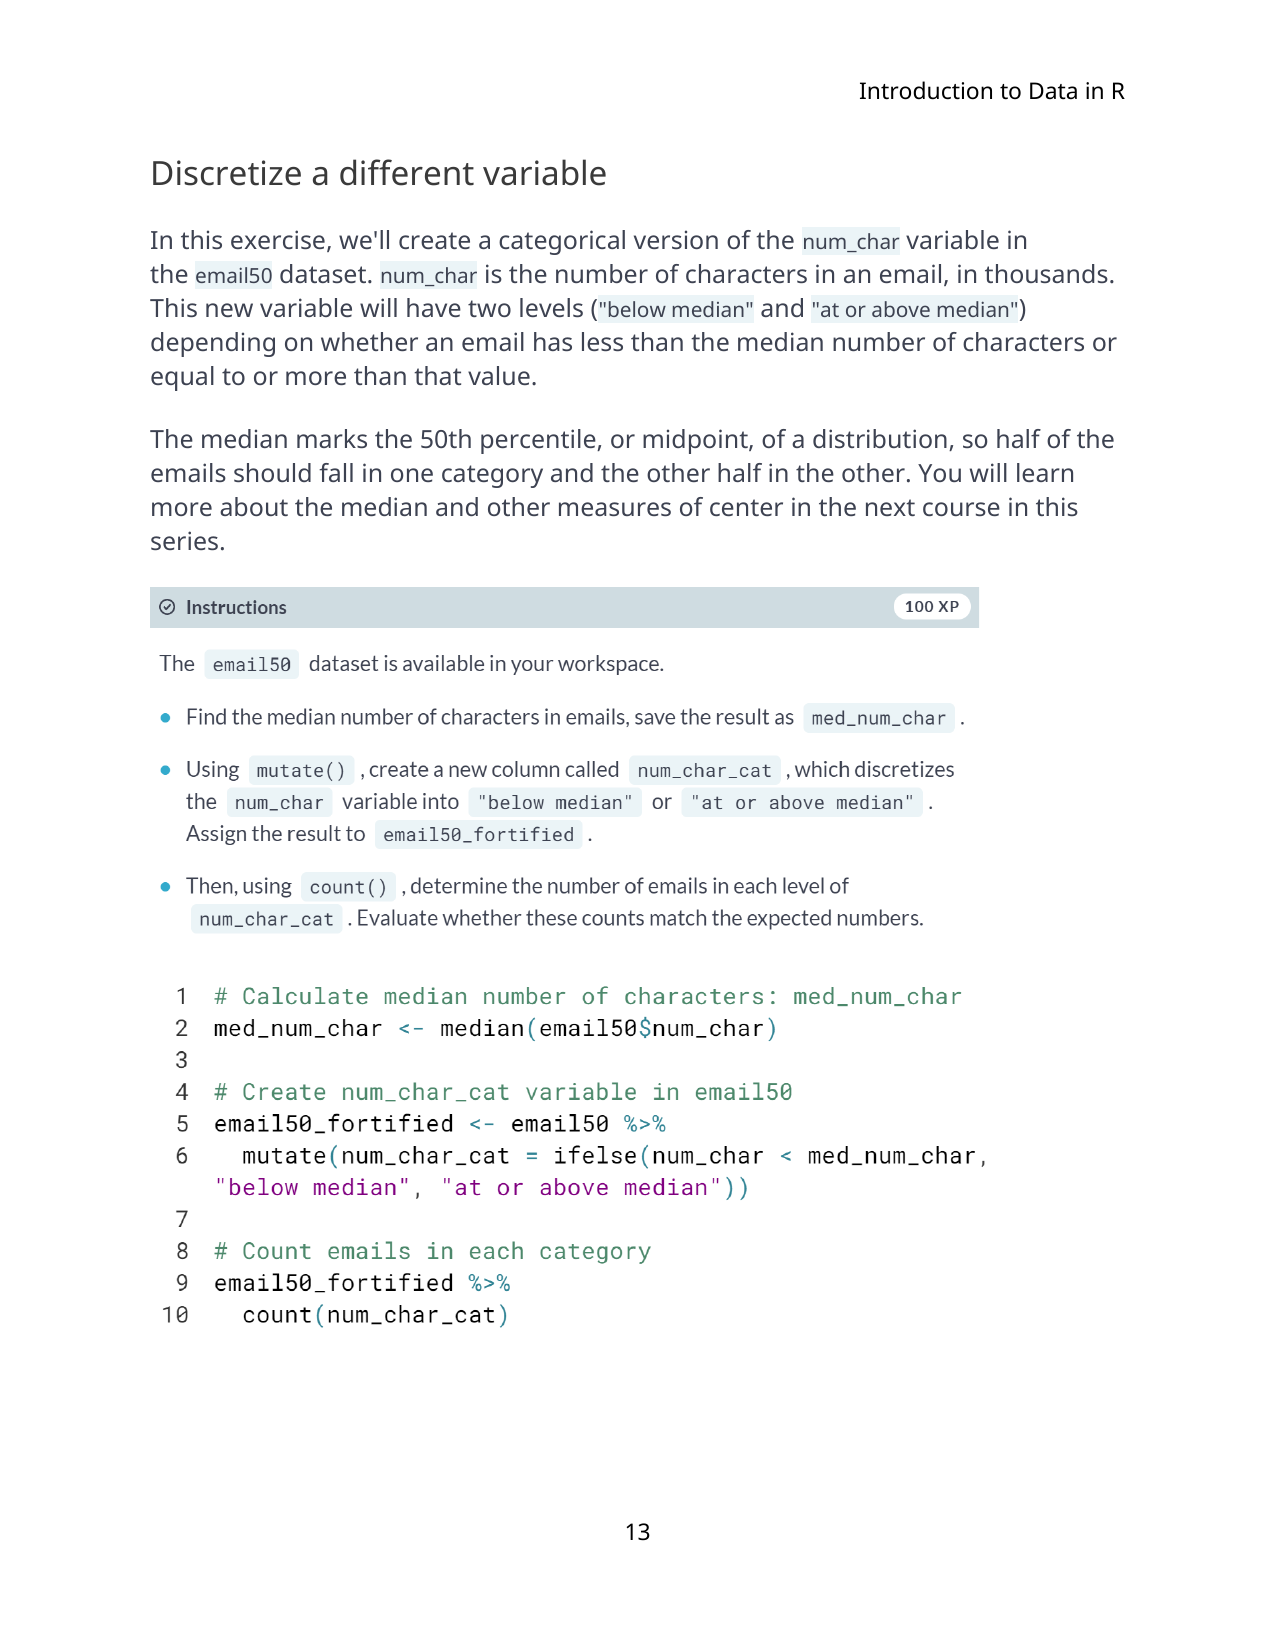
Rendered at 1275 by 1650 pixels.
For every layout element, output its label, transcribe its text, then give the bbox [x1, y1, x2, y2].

text The median marks the 50th percentile, or midpoint, of a distribution, so half of the emails should fall in one category and the other half in the other. You will learn more about the median and other measures of center in the next course in this series. [150, 422, 1125, 558]
subtitle Discretize a different variable [150, 150, 1125, 195]
text In this exercise, we'll create a categorical version of the num_char variable in the email50 dataset. num_char is the number of characters in an email, in thousands. This new variable will have two levels ("below median" and "at or above median") depending on whether an email has less than the median number of characters or equal to or more than that value. [150, 222, 1125, 393]
picture [150, 587, 980, 942]
picture [150, 980, 990, 1328]
